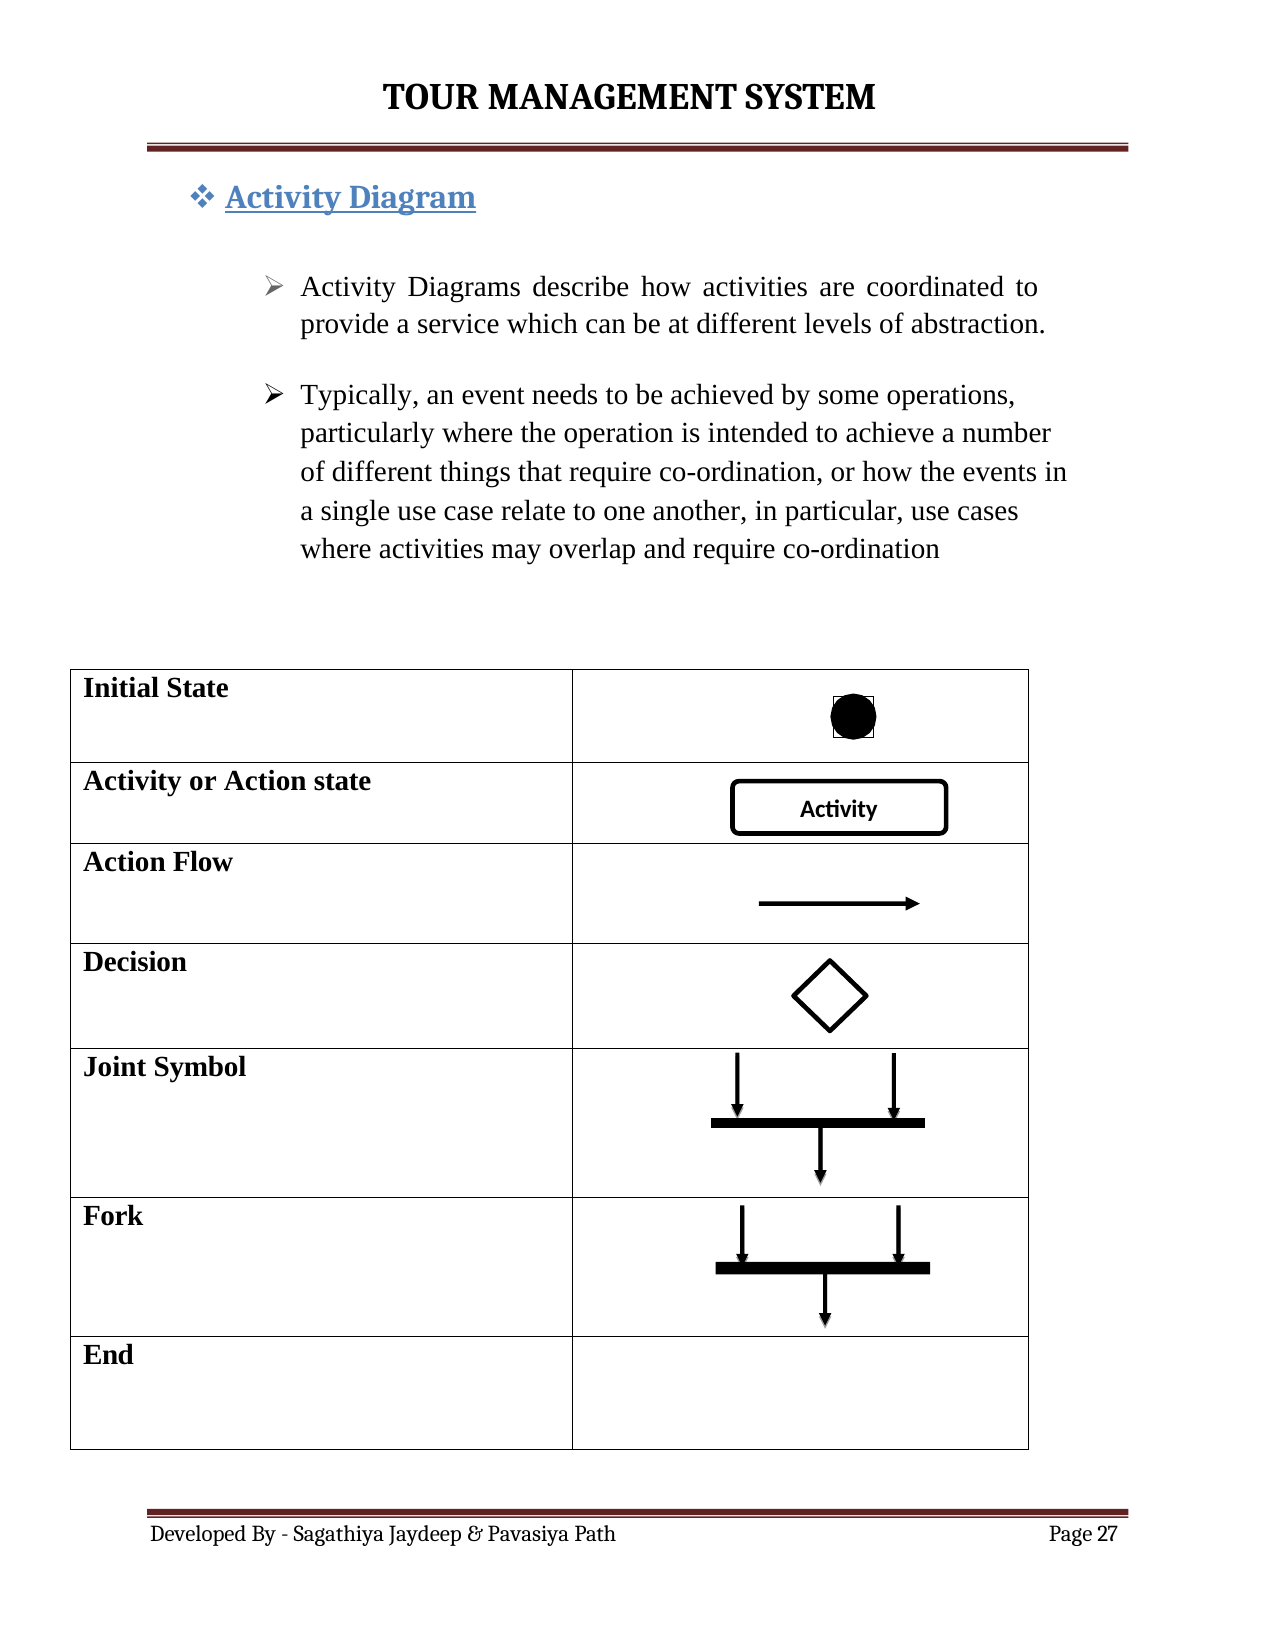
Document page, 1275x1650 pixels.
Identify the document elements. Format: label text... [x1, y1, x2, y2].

table_cell Activity [573, 763, 1028, 843]
table_header Initial State [71, 670, 572, 762]
table_cell Joint Symbol [71, 1049, 572, 1197]
table_cell Activity or Action state [71, 763, 572, 843]
list Typically, an event needs to be achieved by some operations, particularly where the operation is intended to achieve a number of different things that require co-ordination, or how the events in a single use case relate to one another, in particular, use cases where activities may overlap and require co-ordination [263, 377, 1082, 565]
list Activity Diagrams describe how activities are coordinated to provide a service which can be at different levels of abstraction. [263, 269, 1056, 339]
table_cell [573, 1198, 1028, 1336]
table_cell [573, 1049, 1028, 1197]
table_cell Fork [71, 1198, 572, 1336]
table_cell Decision [71, 944, 572, 1048]
list Activity Diagram [187, 178, 1204, 217]
table_cell [573, 1337, 1028, 1449]
table_cell Action Flow [71, 844, 572, 943]
table_cell [573, 944, 1028, 1048]
table_cell [573, 844, 1028, 943]
table_header [573, 670, 1028, 762]
table_cell End [71, 1337, 572, 1449]
